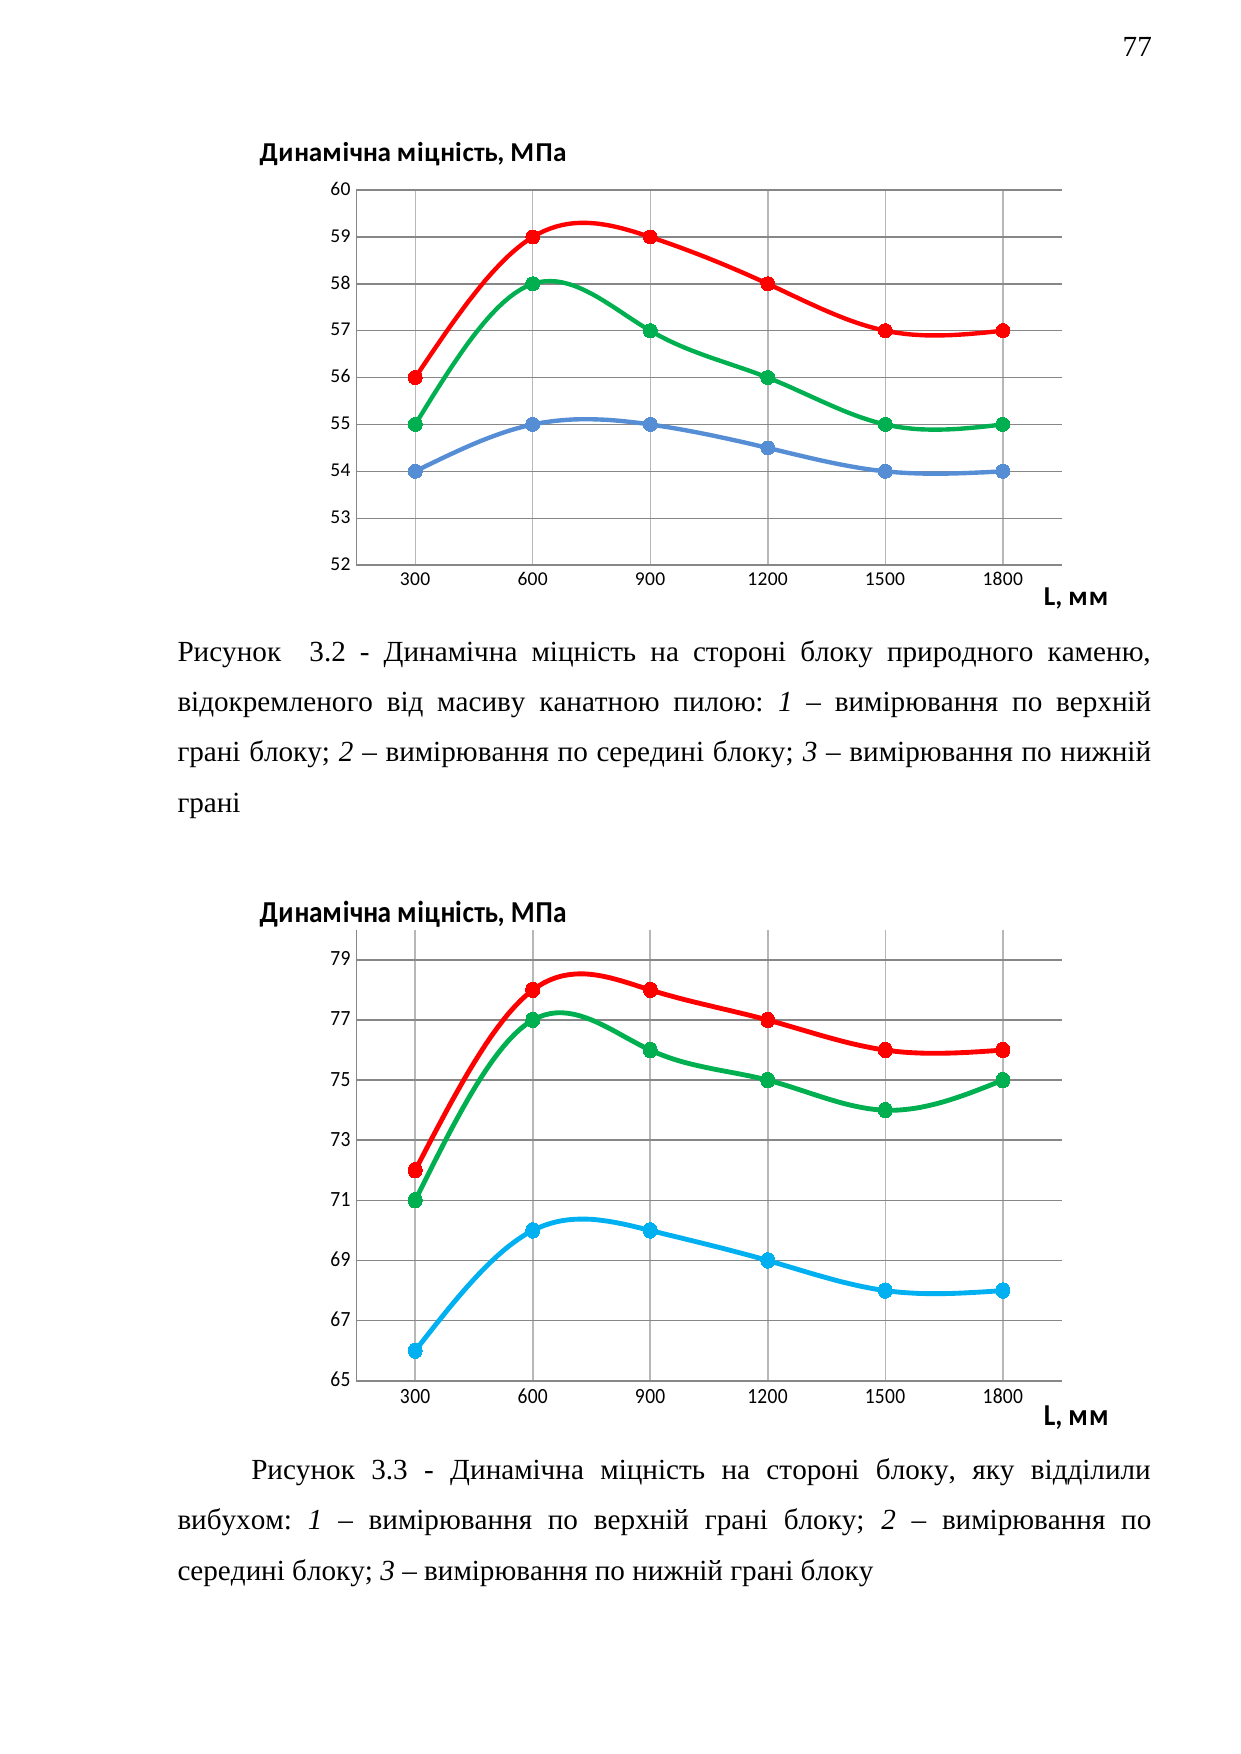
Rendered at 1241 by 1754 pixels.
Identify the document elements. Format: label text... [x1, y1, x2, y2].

text Рисунок 3.2 - Динамічна міцність на стороні блоку природного каменю, відокремленого від масиву канатною пилою: 1 – вимірювання по верхній грані блоку; 2 – вимірювання по середині блоку; 3 – вимірювання по нижній грані [177, 118, 1152, 818]
text Рисунок 3.3 - Динамічна міцність на стороні блоку, яку відділили вибухом: 1 – вимірювання по верхній грані блоку; 2 – вимірювання по середині блоку; 3 – вимірювання по нижній грані блоку [177, 1452, 1152, 1586]
